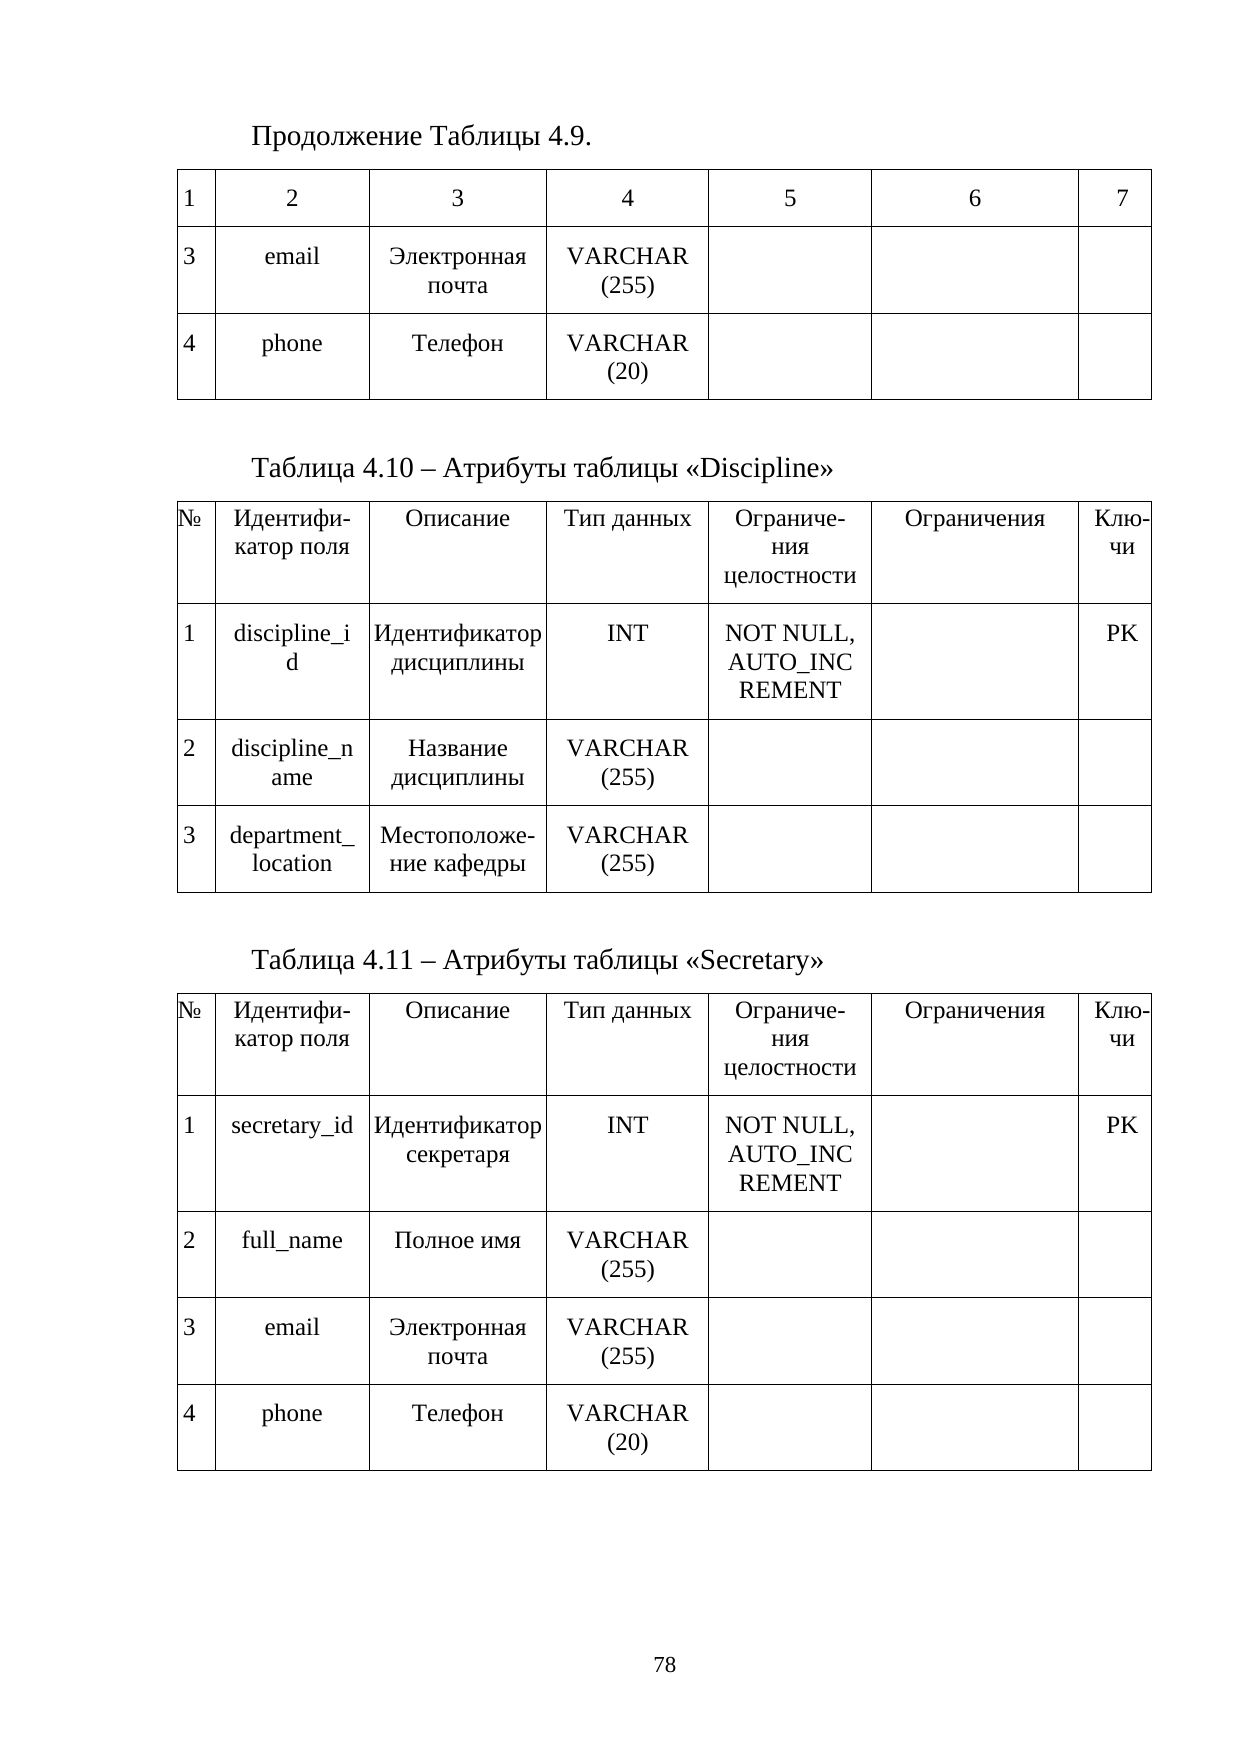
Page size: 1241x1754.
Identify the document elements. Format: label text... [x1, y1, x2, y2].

table_cell phone [216, 1385, 369, 1470]
table_cell Название дисциплины [370, 720, 546, 805]
table_cell phone [216, 314, 369, 399]
table_cell [872, 1298, 1078, 1384]
table_cell Полное имя [370, 1212, 546, 1297]
table_header 5 [709, 170, 871, 226]
table_header Описание [370, 502, 546, 603]
table_cell discipline_id [216, 604, 369, 718]
table_cell [709, 1298, 871, 1384]
text Таблица 4.11 – Атрибуты таблицы «Secretary» [177, 942, 1152, 976]
table_cell [709, 806, 871, 892]
table_cell discipline_name [216, 720, 369, 805]
table_cell VARCHAR (255) [547, 1298, 708, 1384]
table_cell email [216, 227, 369, 313]
table_header 6 [872, 170, 1078, 226]
table_cell Телефон [370, 314, 546, 399]
table_cell NOT NULL, AUTO_INCREMENT [709, 604, 871, 718]
table_cell [1079, 1298, 1151, 1384]
table_cell 4 [178, 1385, 215, 1470]
table_header № [178, 502, 215, 603]
table_header Клю-чи [1079, 994, 1151, 1095]
table_header Ограничения [872, 994, 1078, 1095]
table_header 2 [216, 170, 369, 226]
table_cell Электронная почта [370, 1298, 546, 1384]
table_cell [709, 227, 871, 313]
table_cell [872, 1212, 1078, 1297]
text Продолжение Таблицы 4.9. [177, 118, 1152, 152]
table_cell Идентификатор секретаря [370, 1096, 546, 1211]
table_header 3 [370, 170, 546, 226]
table_header № [178, 994, 215, 1095]
text Таблица 4.10 – Атрибуты таблицы «Discipline» [177, 450, 1152, 484]
table_cell [872, 227, 1078, 313]
table_cell [872, 1096, 1078, 1211]
table_cell PK [1079, 1096, 1151, 1211]
table_cell [872, 806, 1078, 892]
table_cell 1 [178, 604, 215, 718]
table_cell [1079, 227, 1151, 313]
table_cell VARCHAR (255) [547, 1212, 708, 1297]
table_cell VARCHAR (255) [547, 227, 708, 313]
table_header Описание [370, 994, 546, 1095]
table_cell [709, 720, 871, 805]
table_header Тип данных [547, 994, 708, 1095]
table_cell VARCHAR (255) [547, 806, 708, 892]
table_header Идентифи-катор поля [216, 502, 369, 603]
table_cell [1079, 1385, 1151, 1470]
table_cell [709, 1212, 871, 1297]
table_cell Телефон [370, 1385, 546, 1470]
table_cell 3 [178, 806, 215, 892]
table_header Ограниче-ния целостности [709, 994, 871, 1095]
table_cell 2 [178, 1212, 215, 1297]
table_header Клю-чи [1079, 502, 1151, 603]
table_cell [872, 314, 1078, 399]
table_cell [872, 720, 1078, 805]
table_header 4 [547, 170, 708, 226]
table_cell NOT NULL, AUTO_INCREMENT [709, 1096, 871, 1211]
table_cell VARCHAR (20) [547, 1385, 708, 1470]
table_cell email [216, 1298, 369, 1384]
table_cell Идентификатор дисциплины [370, 604, 546, 718]
table_header Ограничения [872, 502, 1078, 603]
table_cell 4 [178, 314, 215, 399]
table_cell [1079, 1212, 1151, 1297]
table_header 1 [178, 170, 215, 226]
table_cell 1 [178, 1096, 215, 1211]
table_cell Электронная почта [370, 227, 546, 313]
table_cell VARCHAR (20) [547, 314, 708, 399]
table_cell VARCHAR (255) [547, 720, 708, 805]
table_header 7 [1079, 170, 1151, 226]
table_cell [1079, 806, 1151, 892]
table_header Ограниче-ния целостности [709, 502, 871, 603]
table_cell 3 [178, 1298, 215, 1384]
table_cell PK [1079, 604, 1151, 718]
table_cell [709, 314, 871, 399]
table_header Идентифи-катор поля [216, 994, 369, 1095]
table_cell [1079, 720, 1151, 805]
table_cell secretary_id [216, 1096, 369, 1211]
table_cell [872, 1385, 1078, 1470]
table_cell Местоположе-ние кафедры [370, 806, 546, 892]
table_cell 2 [178, 720, 215, 805]
table_cell [1079, 314, 1151, 399]
table_cell INT [547, 1096, 708, 1211]
table_cell department_location [216, 806, 369, 892]
table_cell [709, 1385, 871, 1470]
table_cell INT [547, 604, 708, 718]
table_cell [872, 604, 1078, 718]
table_header Тип данных [547, 502, 708, 603]
table_cell 3 [178, 227, 215, 313]
table_cell full_name [216, 1212, 369, 1297]
